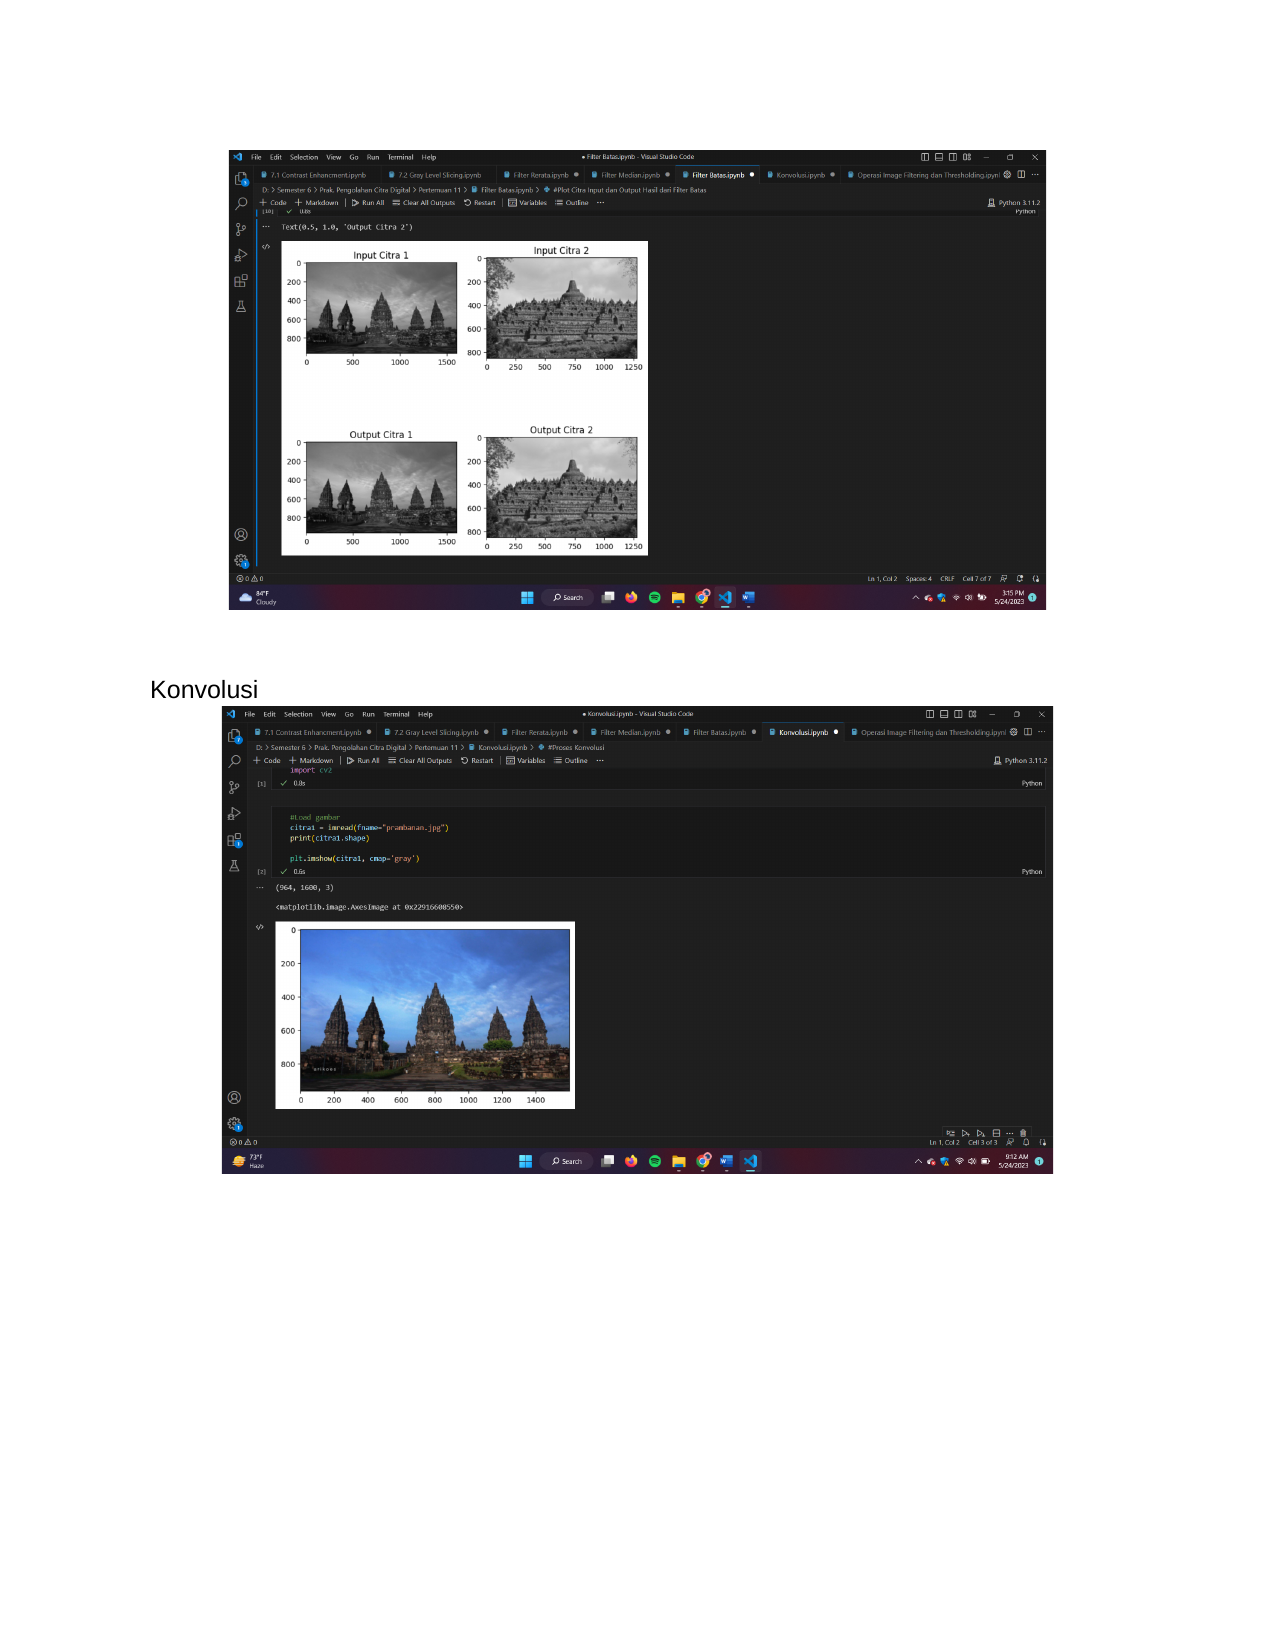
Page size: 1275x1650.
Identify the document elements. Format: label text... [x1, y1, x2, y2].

picture [221, 706, 1054, 1174]
picture [228, 150, 1047, 610]
subtitle Konvolusi [150, 675, 1125, 704]
